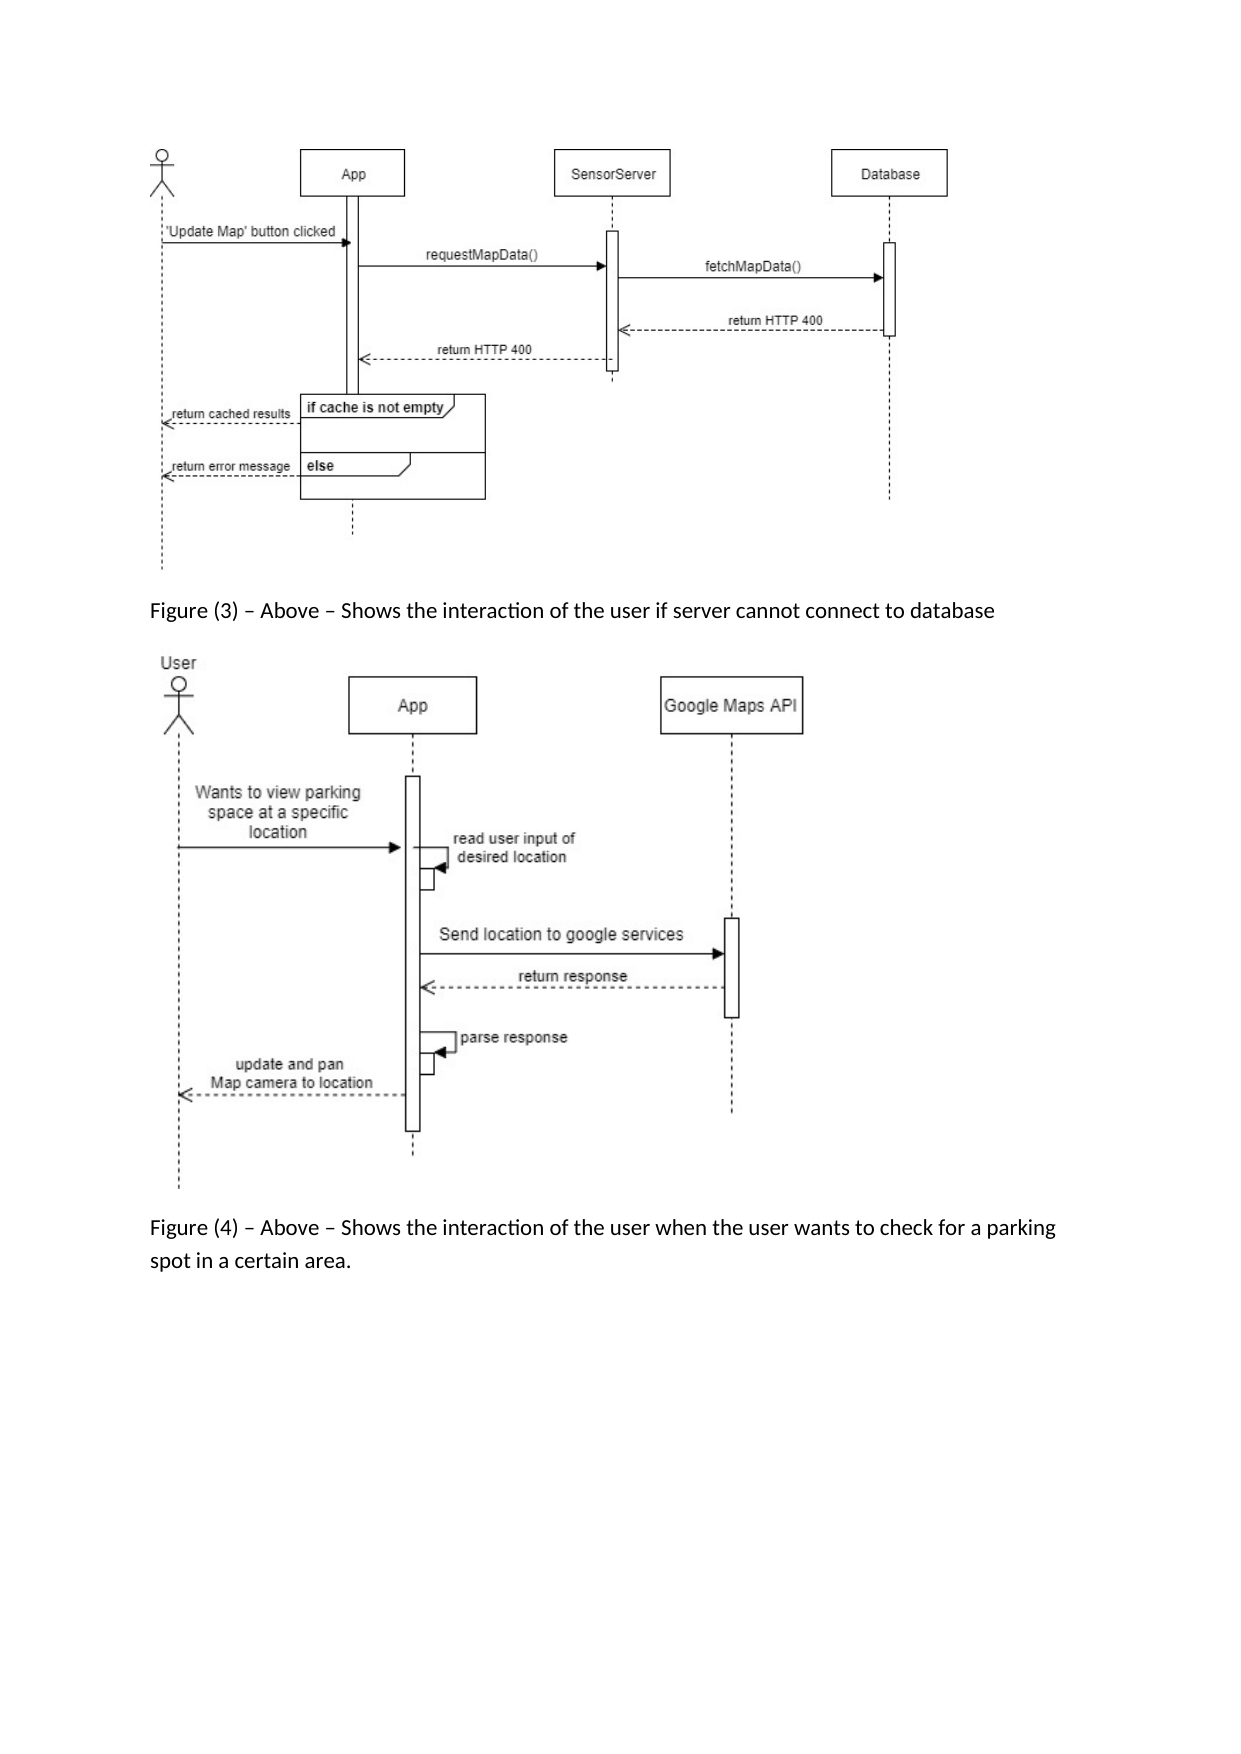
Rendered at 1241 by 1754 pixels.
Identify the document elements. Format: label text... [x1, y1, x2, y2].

text Figure (4) – Above – Shows the interaction of the user when the user wants to check for a parking spot in a certain area. [150, 1213, 1090, 1274]
text Figure (3) – Above – Shows the interaction of the user if server cannot connect to database [150, 596, 1090, 624]
picture [150, 149, 949, 571]
picture [150, 648, 805, 1189]
